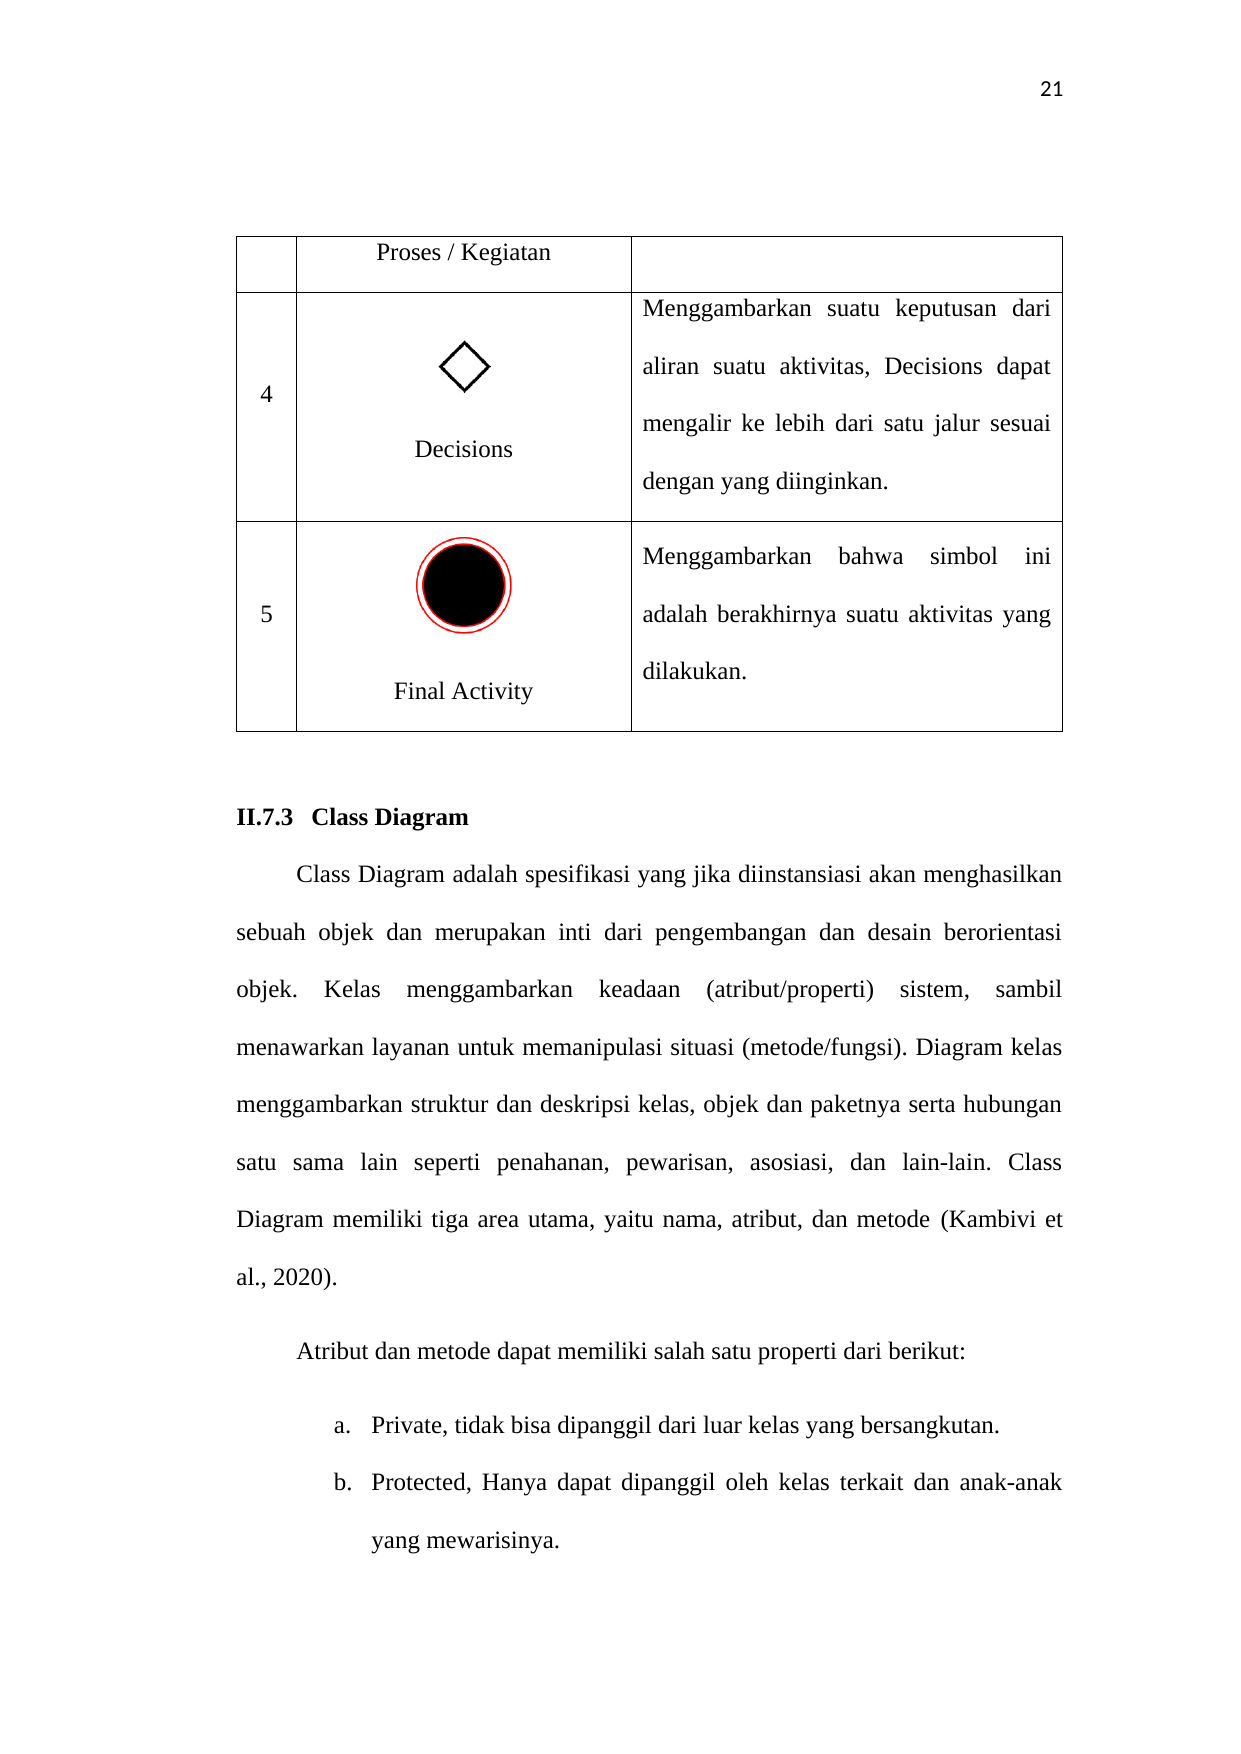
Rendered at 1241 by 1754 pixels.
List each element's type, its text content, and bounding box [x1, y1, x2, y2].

list Private, tidak bisa dipanggil dari luar kelas yang bersangkutan. [334, 1410, 1063, 1439]
table_cell 3 [237, 237, 296, 292]
table_cell Menggambarkan bahwa simbol ini adalah berakhirnya suatu aktivitas yang dilakukan. [632, 522, 1062, 731]
text Class Diagram adalah spesifikasi yang jika diinstansiasi akan menghasilkan sebuah objek dan merupakan inti dari pengembangan dan desain berorientasi objek. Kelas menggambarkan keadaan (atribut/properti) sistem, sambil menawarkan layanan untuk memanipulasi situasi (metode/fungsi). Diagram kelas menggambarkan struktur dan deskripsi kelas, objek dan paketnya serta hubungan satu sama lain seperti penahanan, pewarisan, asosiasi, dan lain-lain. Class Diagram memiliki tiga area utama, yaitu nama, atribut, dan metode (Kambivi et al., 2020). [236, 859, 1063, 1290]
text Atribut dan metode dapat memiliki salah satu properti dari berikut: [236, 1336, 1063, 1364]
picture [400, 521, 527, 649]
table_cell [632, 237, 1062, 292]
subtitle Class Diagram [236, 802, 1063, 830]
table_cell 5 [237, 522, 296, 731]
table_cell Decisions [297, 293, 631, 521]
table_cell Proses / Kegiatan [297, 237, 631, 292]
list Protected, Hanya dapat dipanggil oleh kelas terkait dan anak-anak yang mewarisinya. [334, 1467, 1063, 1554]
table_cell Menggambarkan suatu keputusan dari aliran suatu aktivitas, Decisions dapat mengalir ke lebih dari satu jalur sesuai dengan yang diinginkan. [632, 293, 1062, 521]
picture [422, 325, 505, 407]
table_cell Final Activity [297, 522, 631, 731]
table_cell 4 [237, 293, 296, 521]
